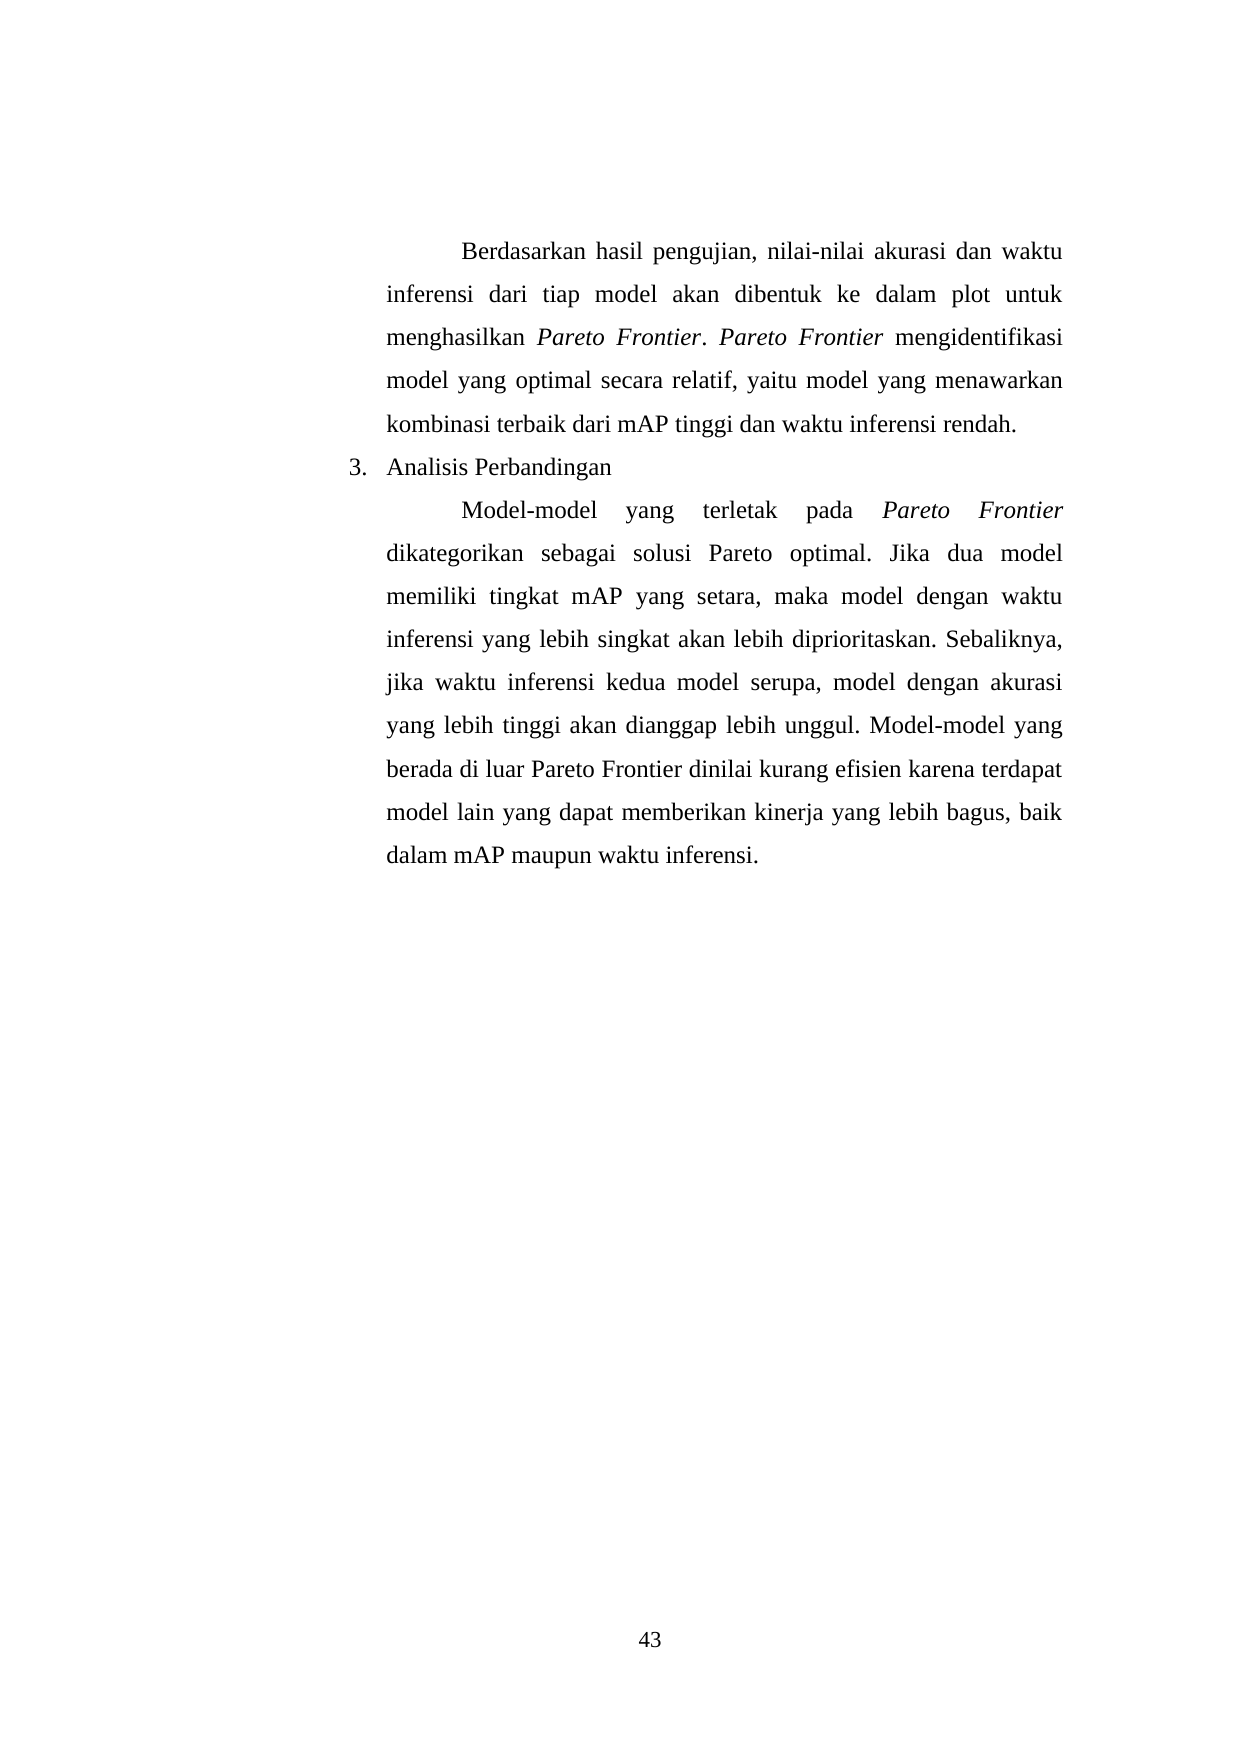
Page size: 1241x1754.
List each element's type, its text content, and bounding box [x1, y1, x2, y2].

text Model-model yang terletak pada Pareto Frontier dikategorikan sebagai solusi Pareto optimal. Jika dua model memiliki tingkat mAP yang setara, maka model dengan waktu inferensi yang lebih singkat akan lebih diprioritaskan. Sebaliknya, jika waktu inferensi kedua model serupa, model dengan akurasi yang lebih tinggi akan dianggap lebih unggul. Model-model yang berada di luar Pareto Frontier dinilai kurang efisien karena terdapat model lain yang dapat memberikan kinerja yang lebih bagus, baik dalam mAP maupun waktu inferensi. [386, 495, 1063, 869]
list Analisis Perbandingan [349, 452, 1063, 481]
text Berdasarkan hasil pengujian, nilai-nilai akurasi dan waktu inferensi dari tiap model akan dibentuk ke dalam plot untuk menghasilkan Pareto Frontier. Pareto Frontier mengidentifikasi model yang optimal secara relatif, yaitu model yang menawarkan kombinasi terbaik dari mAP tinggi dan waktu inferensi rendah. [386, 236, 1063, 437]
